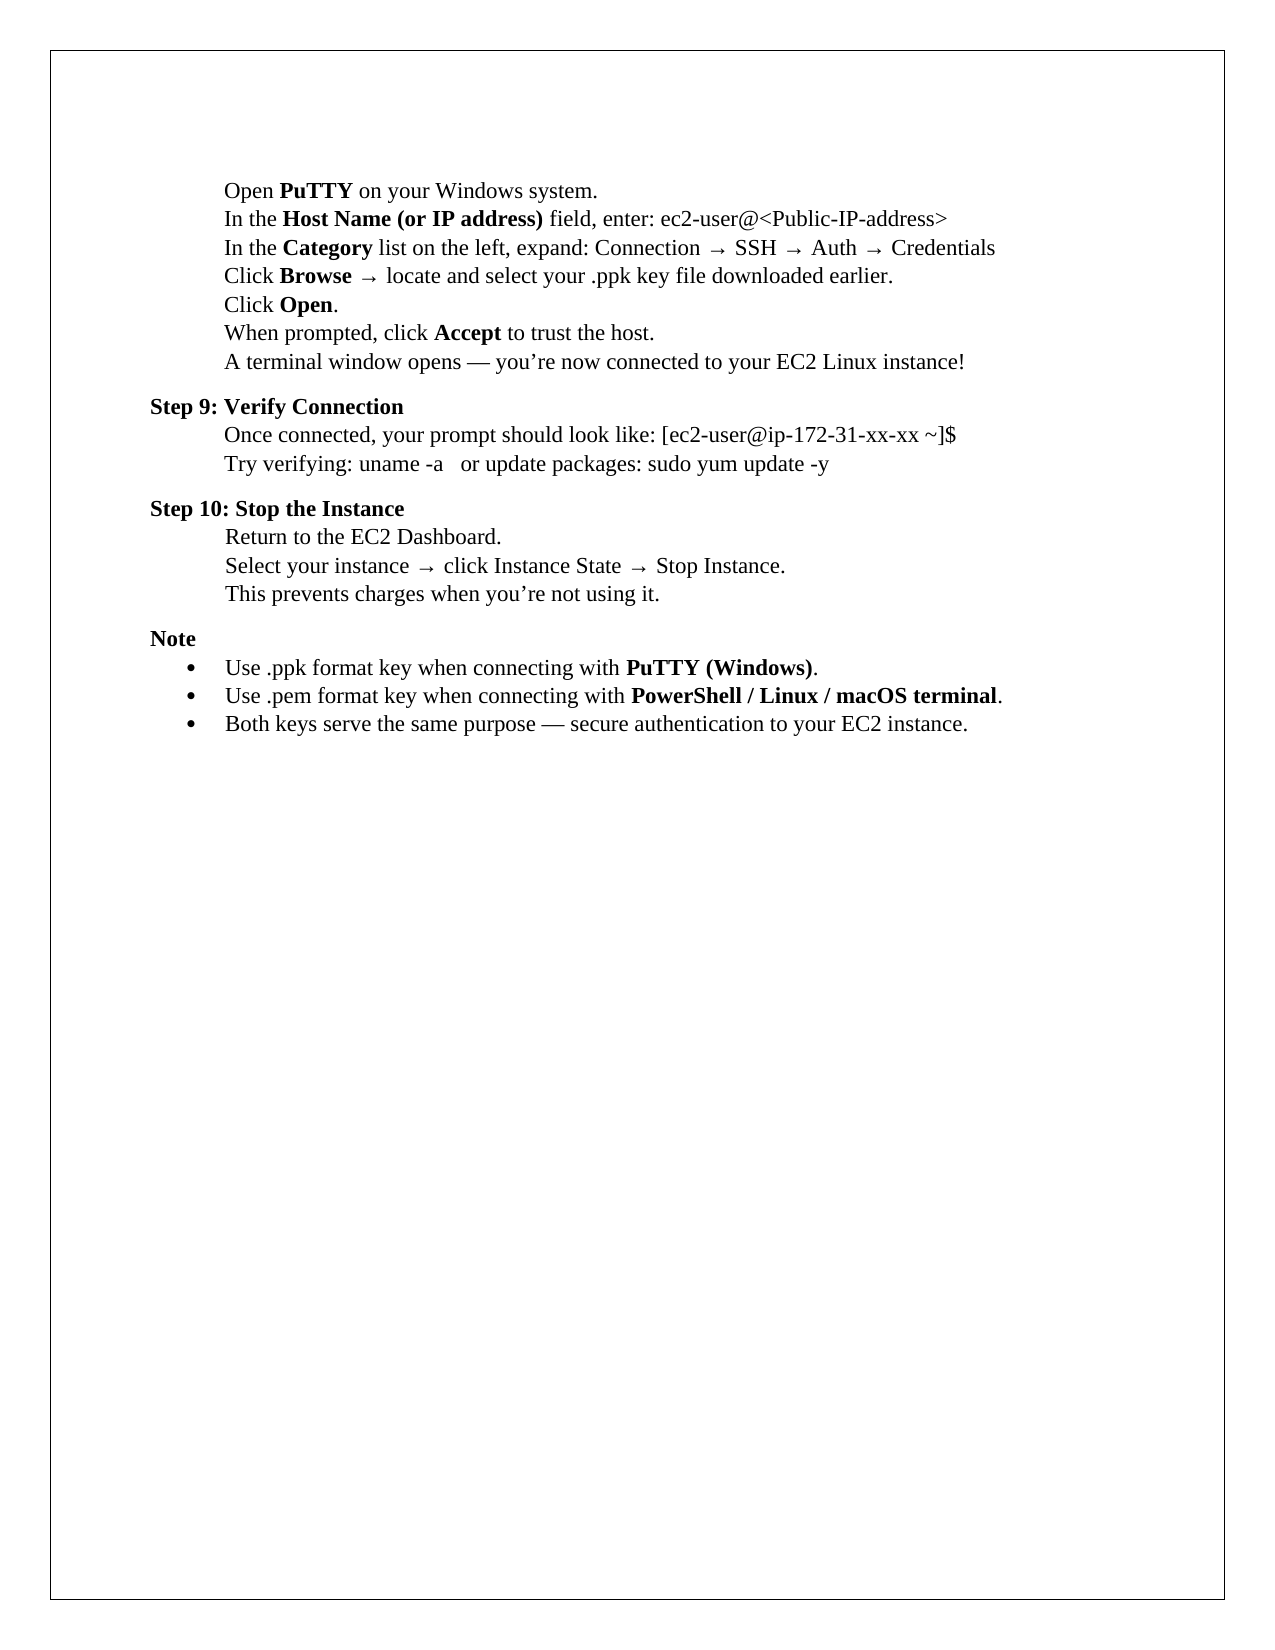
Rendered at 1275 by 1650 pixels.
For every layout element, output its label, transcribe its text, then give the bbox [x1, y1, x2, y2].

text When prompted, click Accept to trust the host. [187, 319, 1152, 346]
text Step 9: Verify Connection [150, 393, 1152, 419]
list Both keys serve the same purpose — secure authentication to your EC2 instance. [187, 711, 1152, 737]
list Use .pem format key when connecting with PowerShell / Linux / macOS terminal. [187, 682, 1152, 708]
text In the Host Name (or IP address) field, enter: ec2-user@<Public-IP-address> [187, 206, 1152, 232]
text Return to the EC2 Dashboard. [225, 523, 1152, 549]
text Note [150, 625, 1152, 652]
text Open PuTTY on your Windows system. [187, 177, 1152, 203]
text Try verifying: uname -a or update packages: sudo yum update -y [150, 450, 1152, 476]
text Step 10: Stop the Instance [150, 495, 1152, 521]
text Once connected, your prompt should look like: [ec2-user@ip-172-31-xx-xx ~]$ [150, 421, 1152, 448]
text Click Open. [187, 291, 1152, 317]
text This prevents charges when you’re not using it. [225, 580, 1152, 606]
list Use .ppk format key when connecting with PuTTY (Windows). [187, 654, 1152, 680]
text Click Browse → locate and select your .ppk key file downloaded earlier. [187, 262, 1152, 289]
text A terminal window opens — you’re now connected to your EC2 Linux instance! [187, 348, 1152, 374]
text In the Category list on the left, expand: Connection → SSH → Auth → Credentials [187, 234, 1152, 260]
text Select your instance → click Instance State → Stop Instance. [225, 552, 1152, 578]
